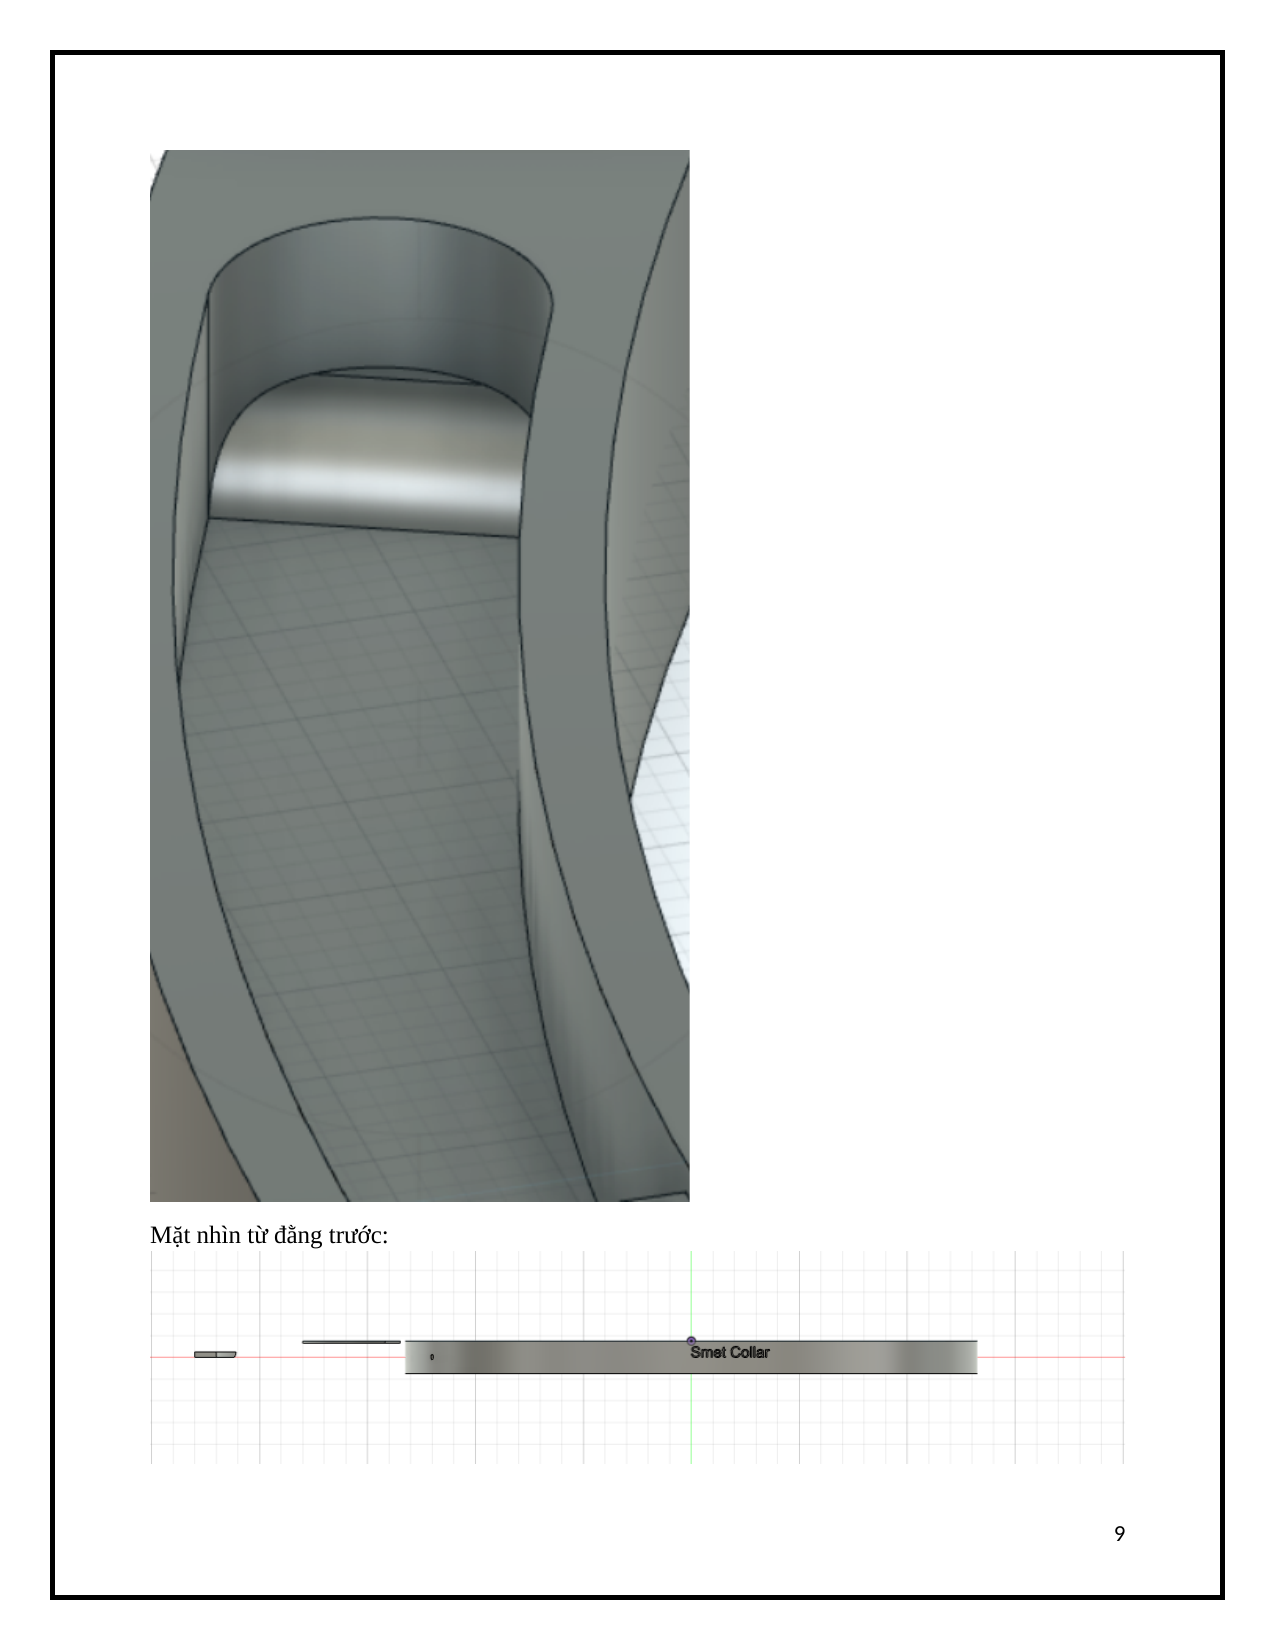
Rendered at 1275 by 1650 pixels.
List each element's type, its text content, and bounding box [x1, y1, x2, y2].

picture [150, 150, 690, 1202]
subtitle Mặt nhìn từ đằng trước: [150, 1220, 1125, 1249]
picture [150, 1251, 1125, 1464]
